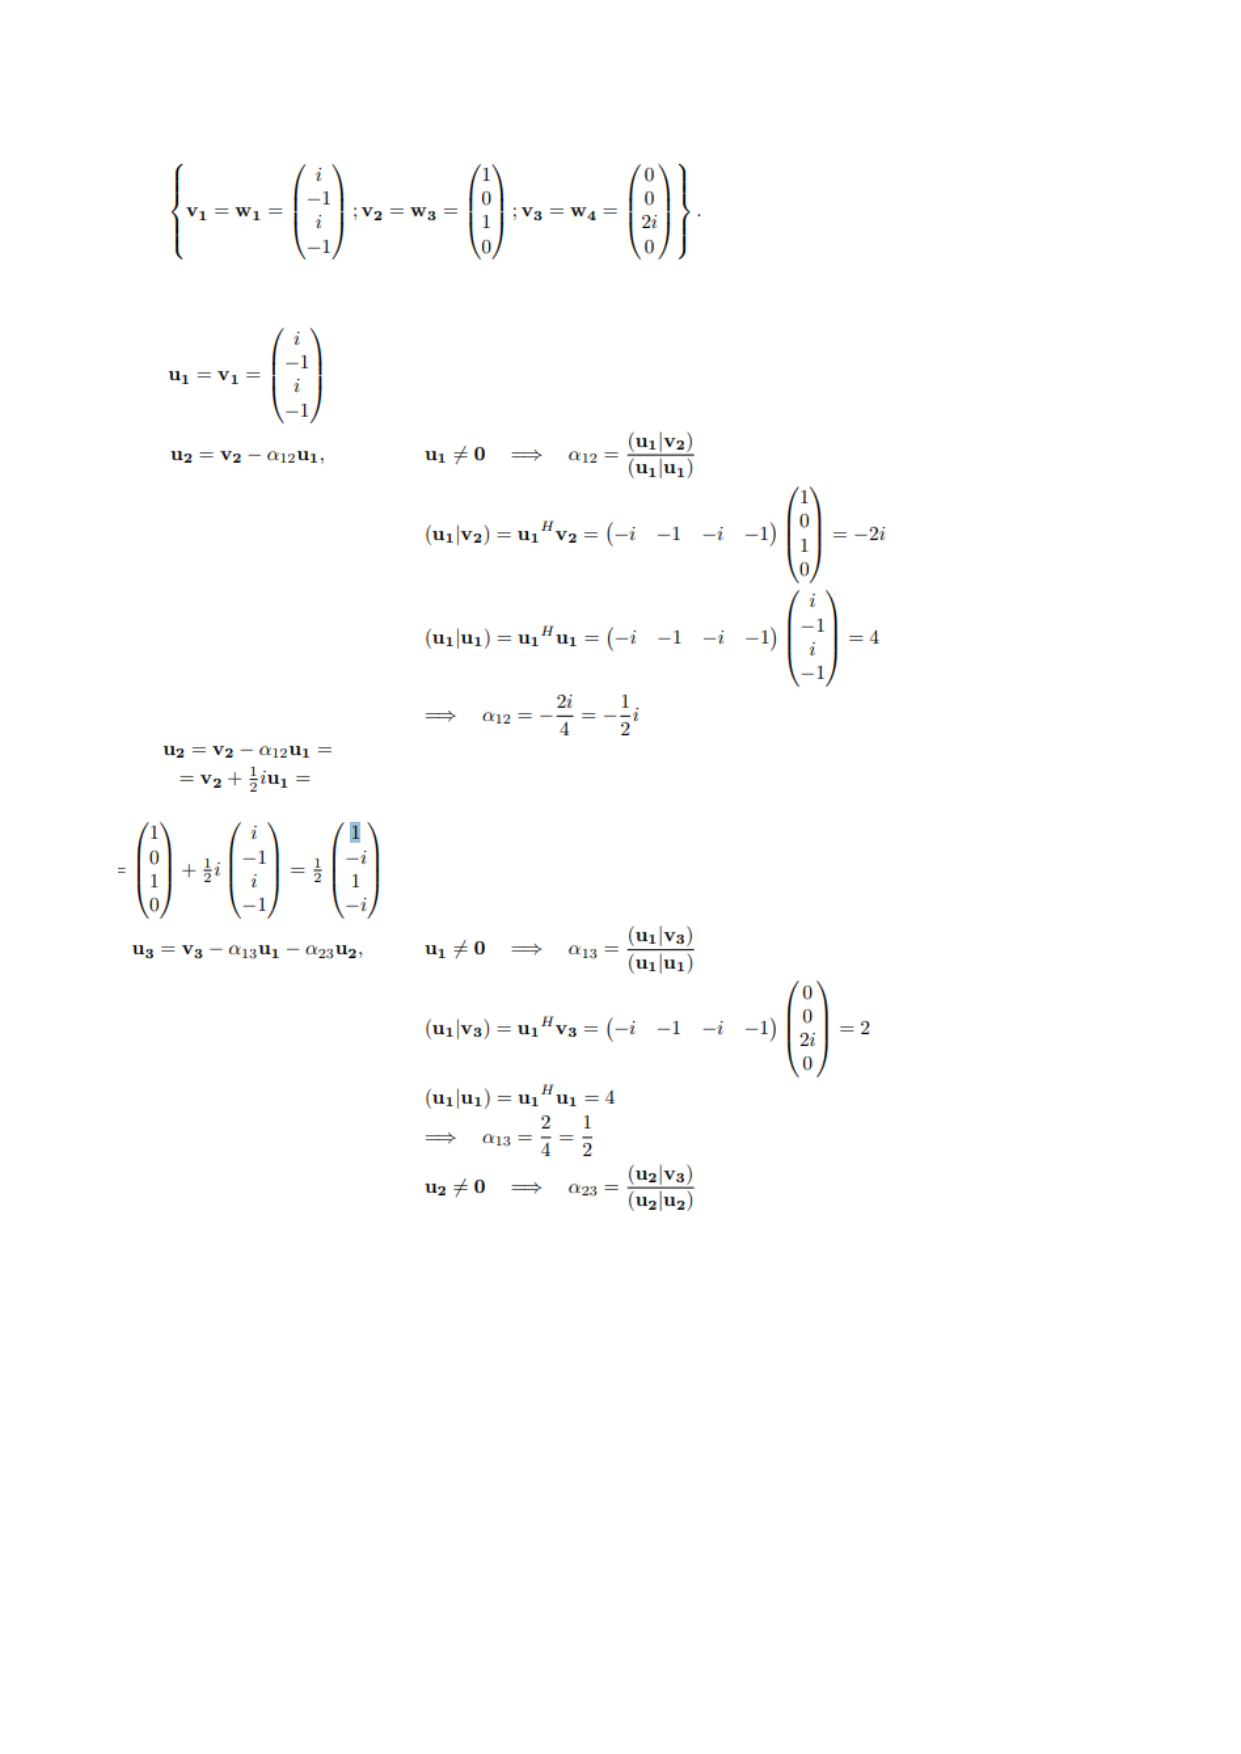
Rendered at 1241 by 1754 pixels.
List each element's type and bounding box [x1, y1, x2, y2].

picture [118, 147, 949, 1227]
